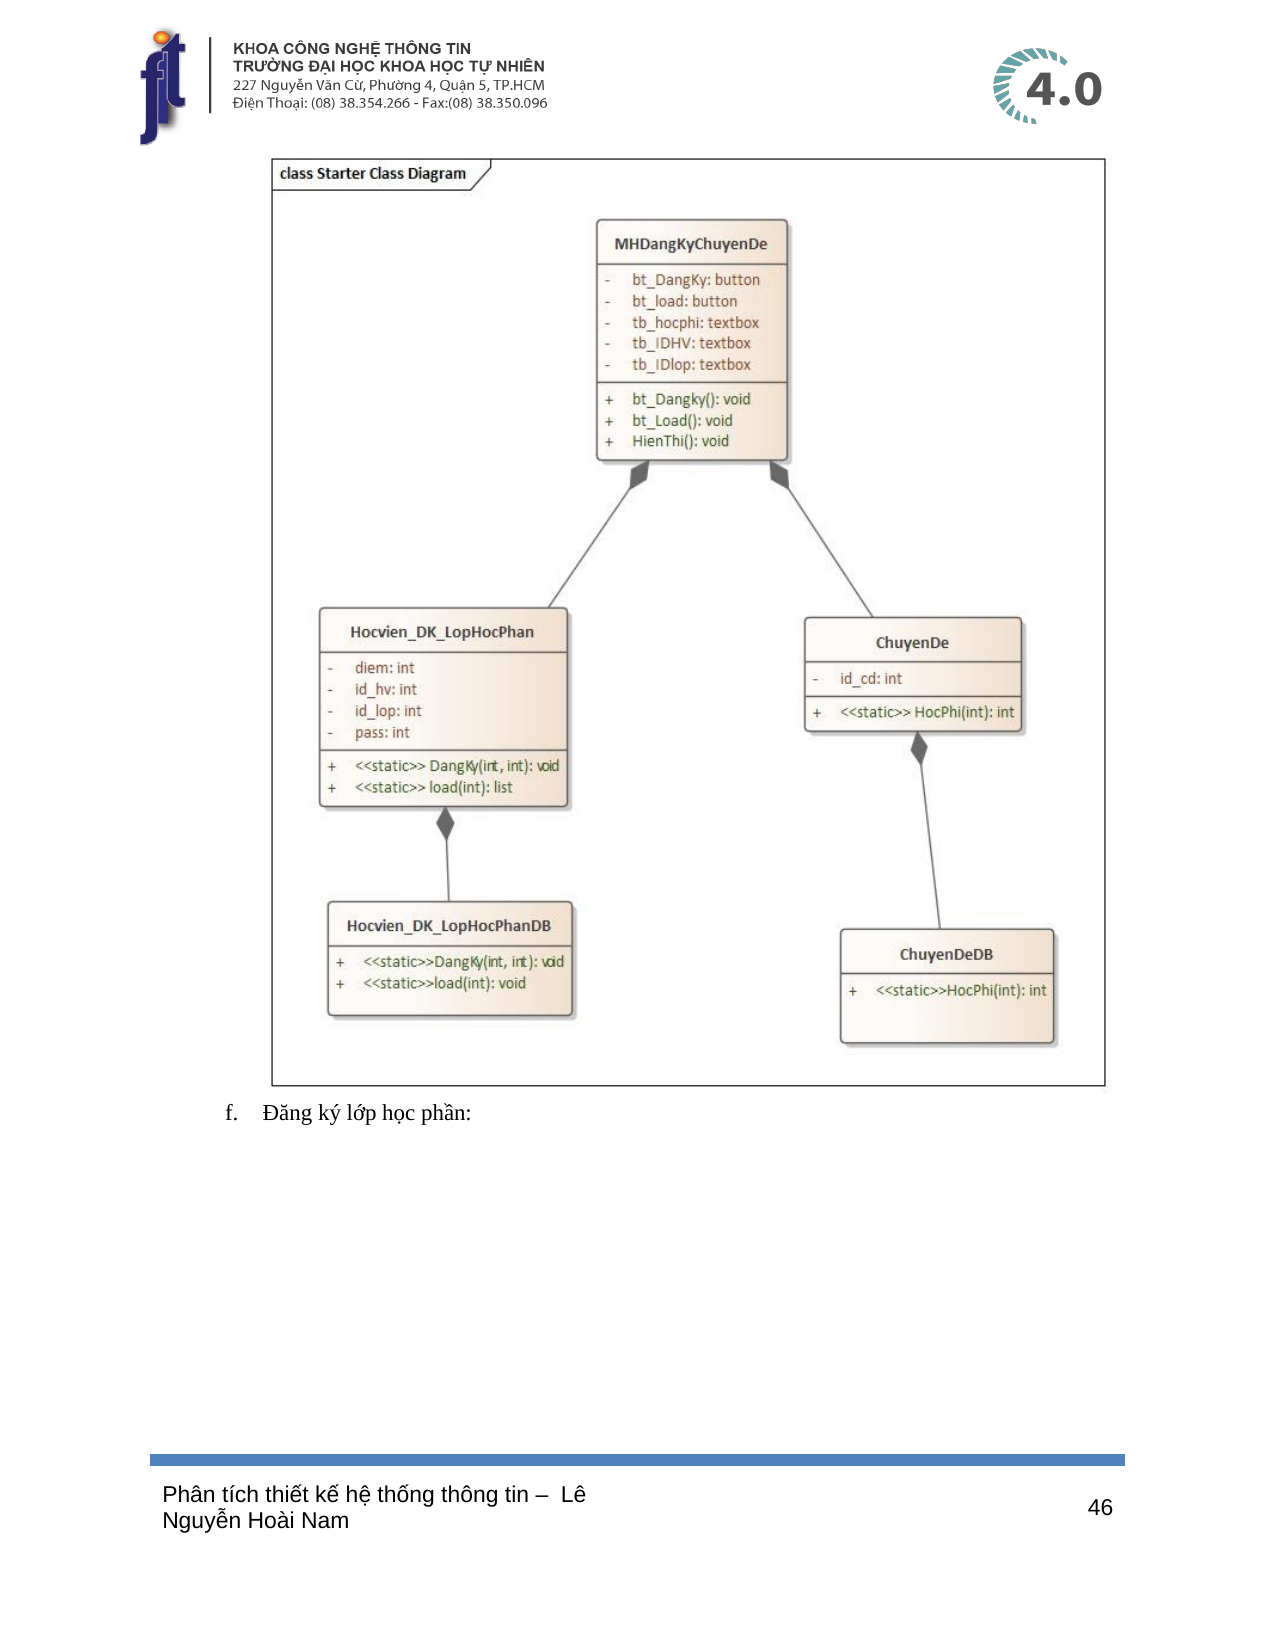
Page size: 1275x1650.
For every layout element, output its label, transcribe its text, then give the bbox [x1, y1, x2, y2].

list Đăng ký lớp học phần: [225, 1099, 1125, 1126]
picture [985, 41, 1108, 127]
picture [117, 21, 1114, 1096]
